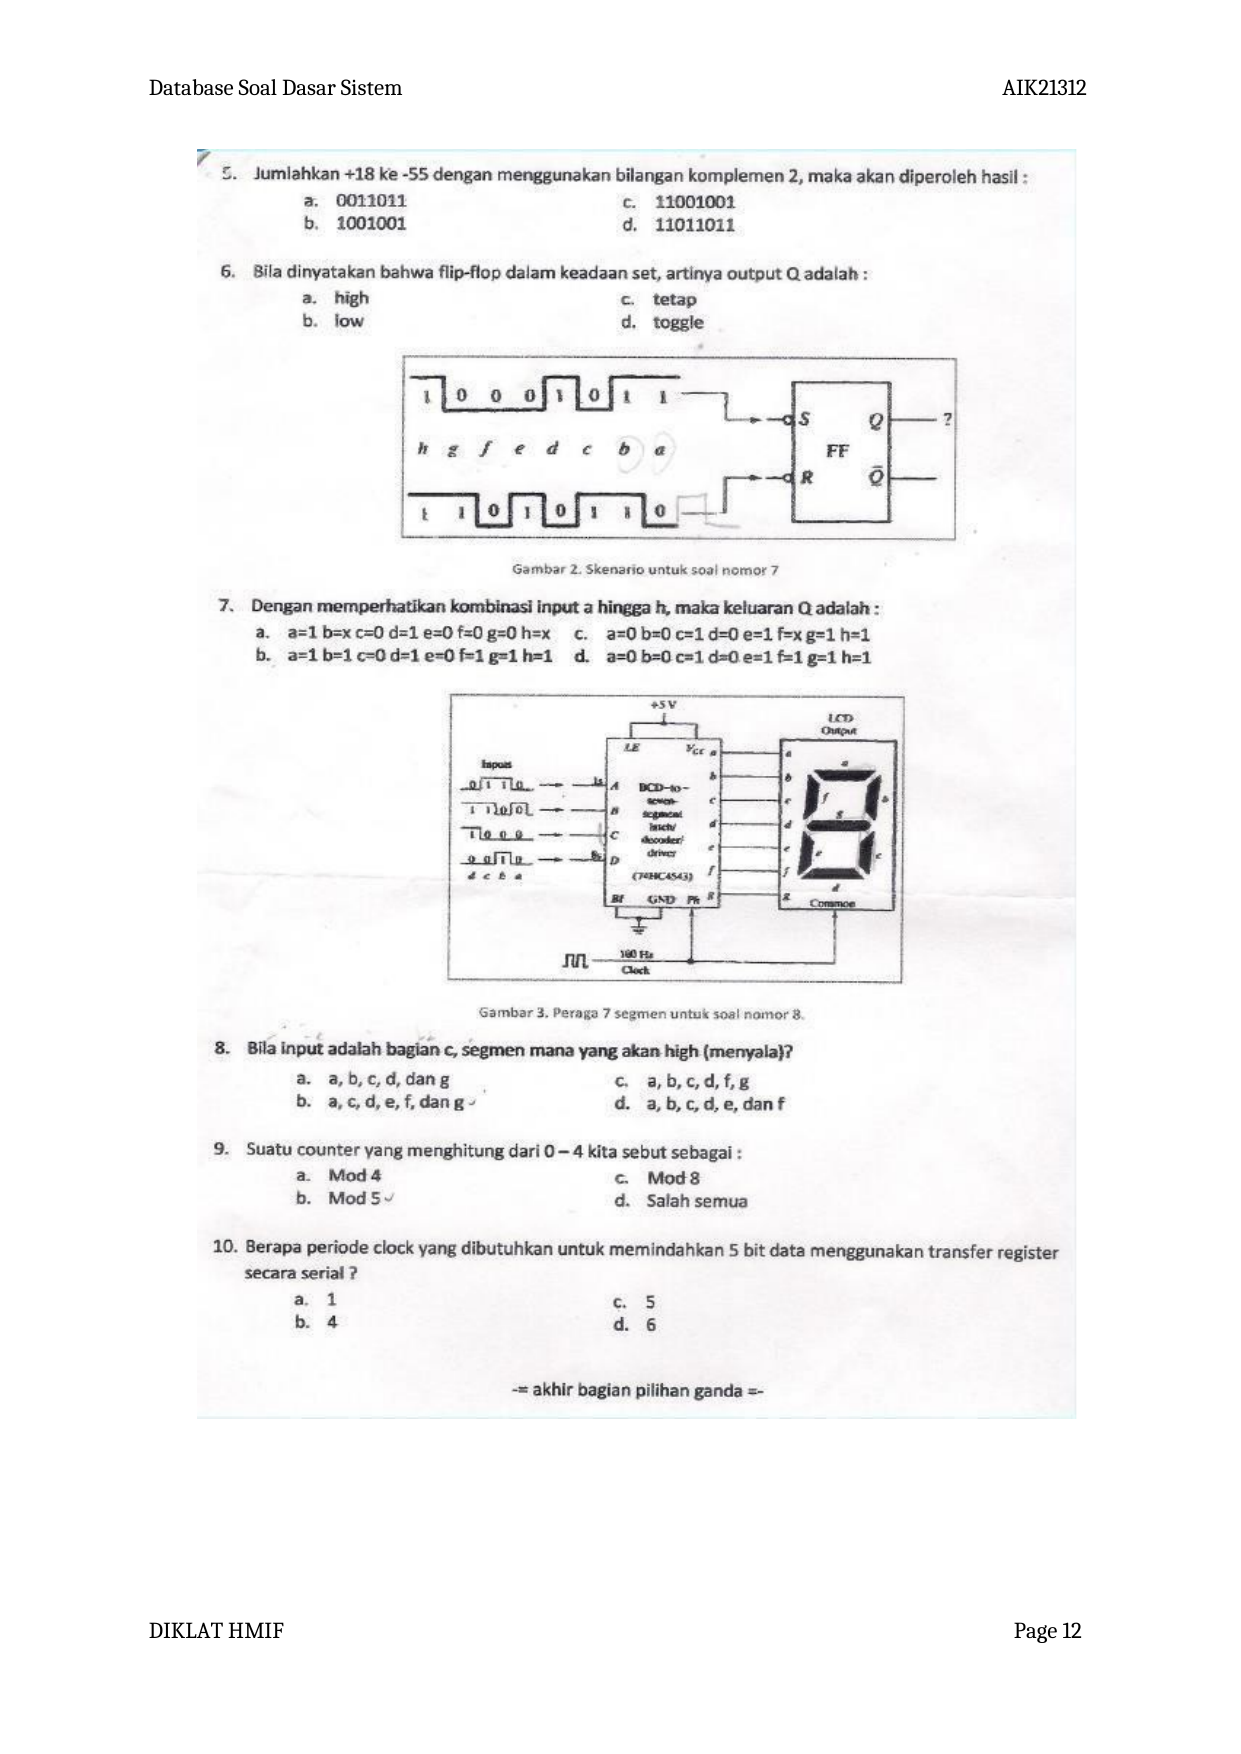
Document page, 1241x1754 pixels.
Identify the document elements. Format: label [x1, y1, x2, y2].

picture [197, 149, 1077, 1419]
